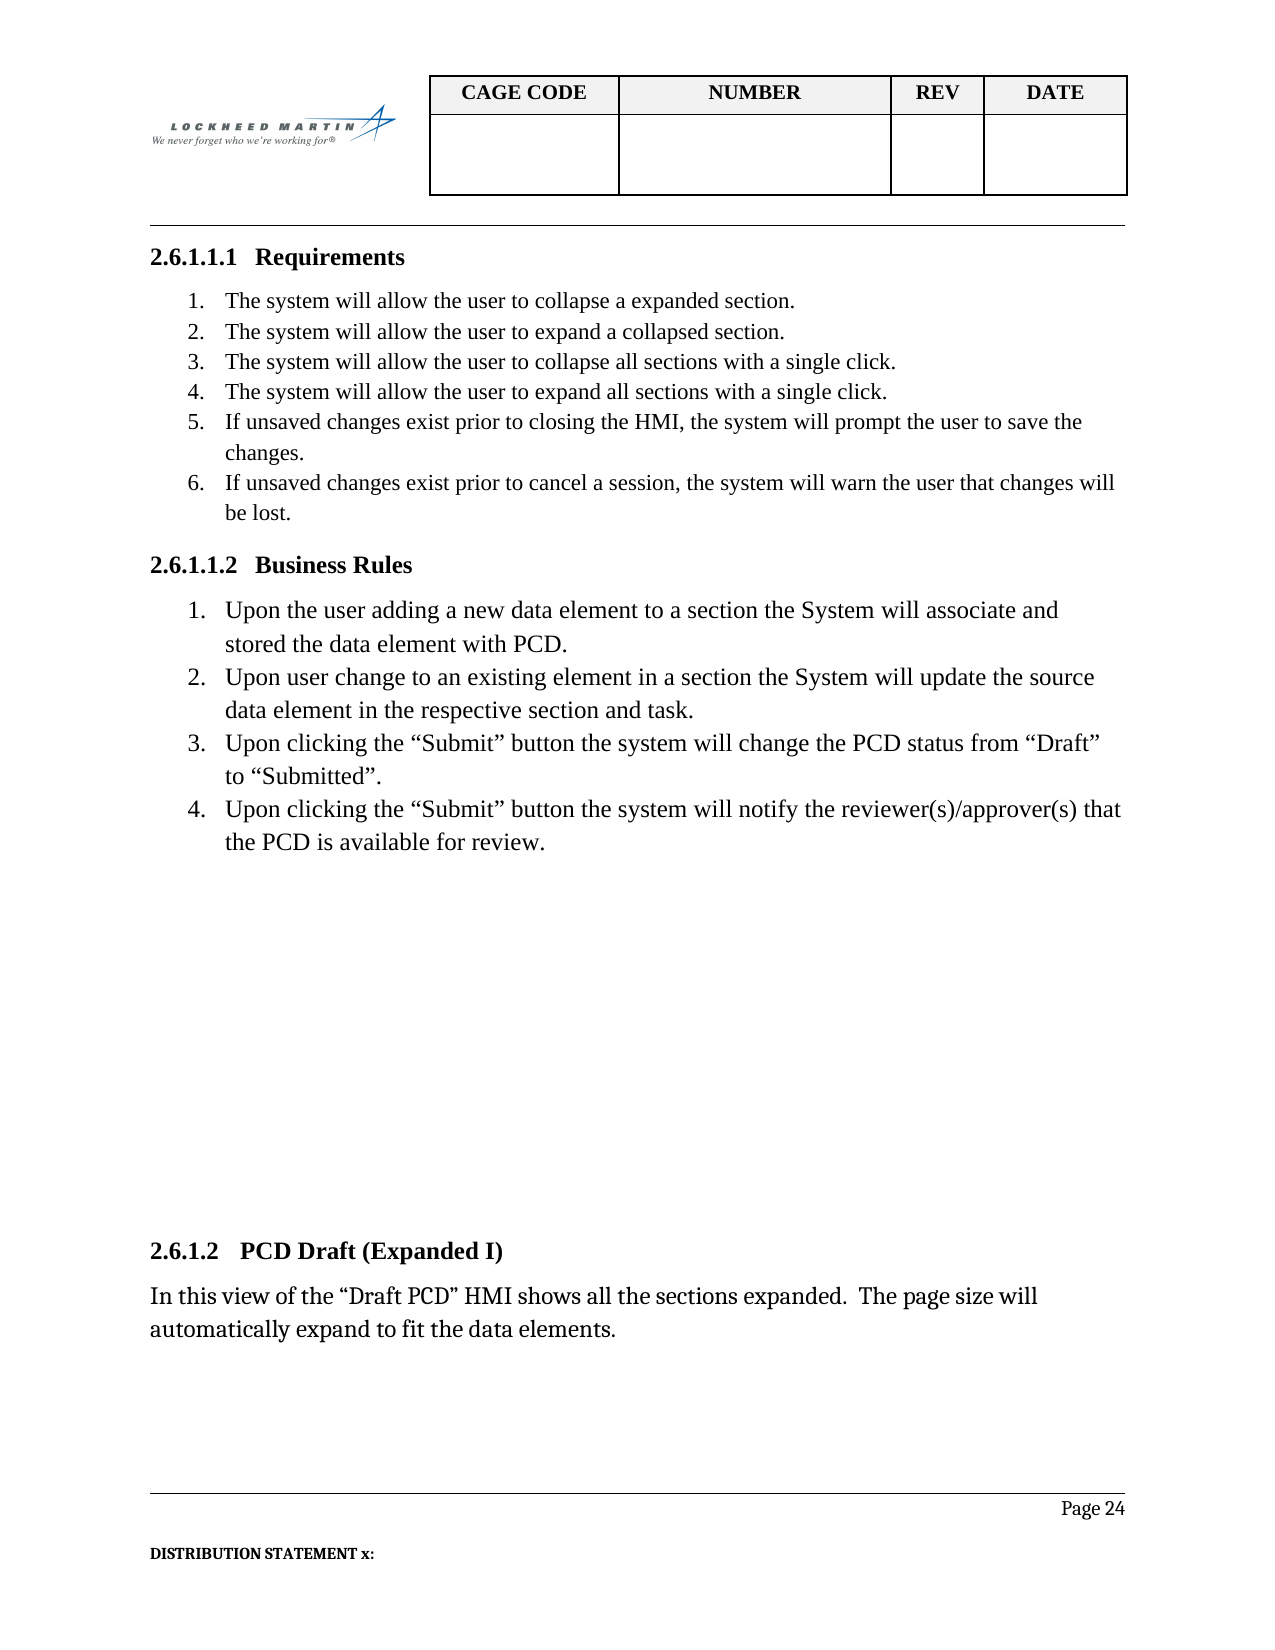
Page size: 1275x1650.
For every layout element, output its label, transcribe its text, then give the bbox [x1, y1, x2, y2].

list The system will allow the user to collapse all sections with a single click. [187, 348, 1125, 374]
list If unsaved changes exist prior to cancel a session, the system will warn the user that changes will be lost. [187, 469, 1125, 525]
list Upon user change to an existing element in a section the System will update the source data element in the respective section and task. [187, 662, 1125, 723]
picture [152, 104, 397, 146]
list Upon clicking the “Submit” button the system will change the PCD status from “Draft” to “Submitted”. [187, 728, 1125, 789]
list If unsaved changes exist prior to closing the HMI, the system will prompt the user to save the changes. [187, 408, 1125, 465]
list The system will allow the user to expand all sections with a single click. [187, 378, 1125, 404]
list Upon clicking the “Submit” button the system will notify the reviewer(s)/approver(s) that the PCD is available for review. [187, 794, 1125, 856]
subtitle Requirements [150, 242, 1125, 271]
list Upon the user adding a new data element to a section the System will associate and stored the data element with PCD. [187, 596, 1125, 657]
text In this view of the “Draft PCD” HMI shows all the sections expanded. The page size will automatically expand to fit the data elements. [150, 1282, 1125, 1344]
list The system will allow the user to expand a collapsed section. [187, 318, 1125, 344]
list The system will allow the user to collapse a expanded section. [187, 288, 1125, 314]
subtitle Business Rules [150, 550, 1125, 579]
subtitle PCD Draft (Expanded I) [150, 1236, 1125, 1265]
